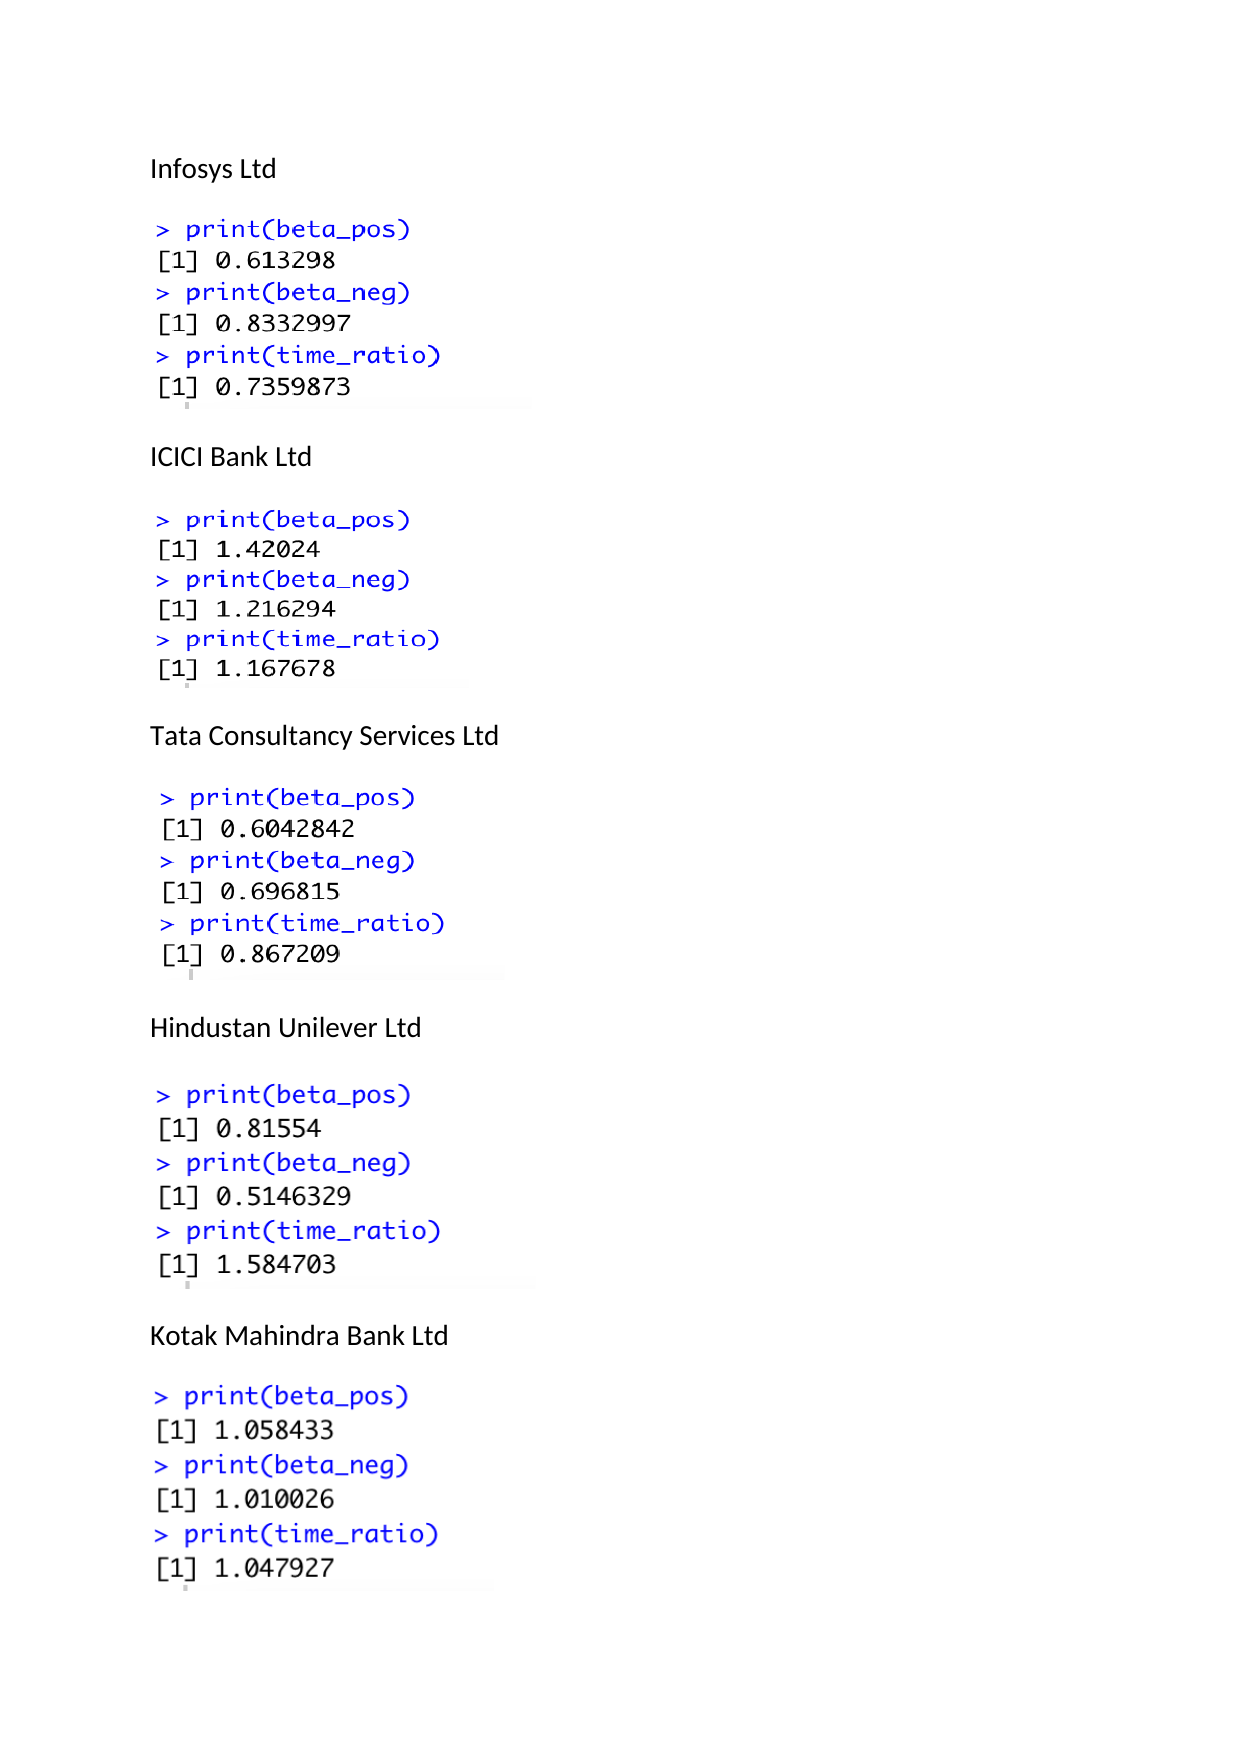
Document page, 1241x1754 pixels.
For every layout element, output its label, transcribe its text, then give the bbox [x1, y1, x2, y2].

picture [150, 214, 532, 409]
text Infosys Ltd [150, 150, 1090, 186]
text Kotak Mahindra Bank Ltd [150, 1317, 1090, 1353]
text ICICI Bank Ltd [150, 438, 1090, 473]
text Hindustan Unilever Ltd [150, 1009, 1090, 1044]
text Tata Consultancy Services Ltd [150, 717, 1090, 753]
picture [150, 502, 469, 688]
picture [150, 781, 505, 980]
picture [150, 1382, 494, 1591]
picture [150, 1073, 536, 1289]
